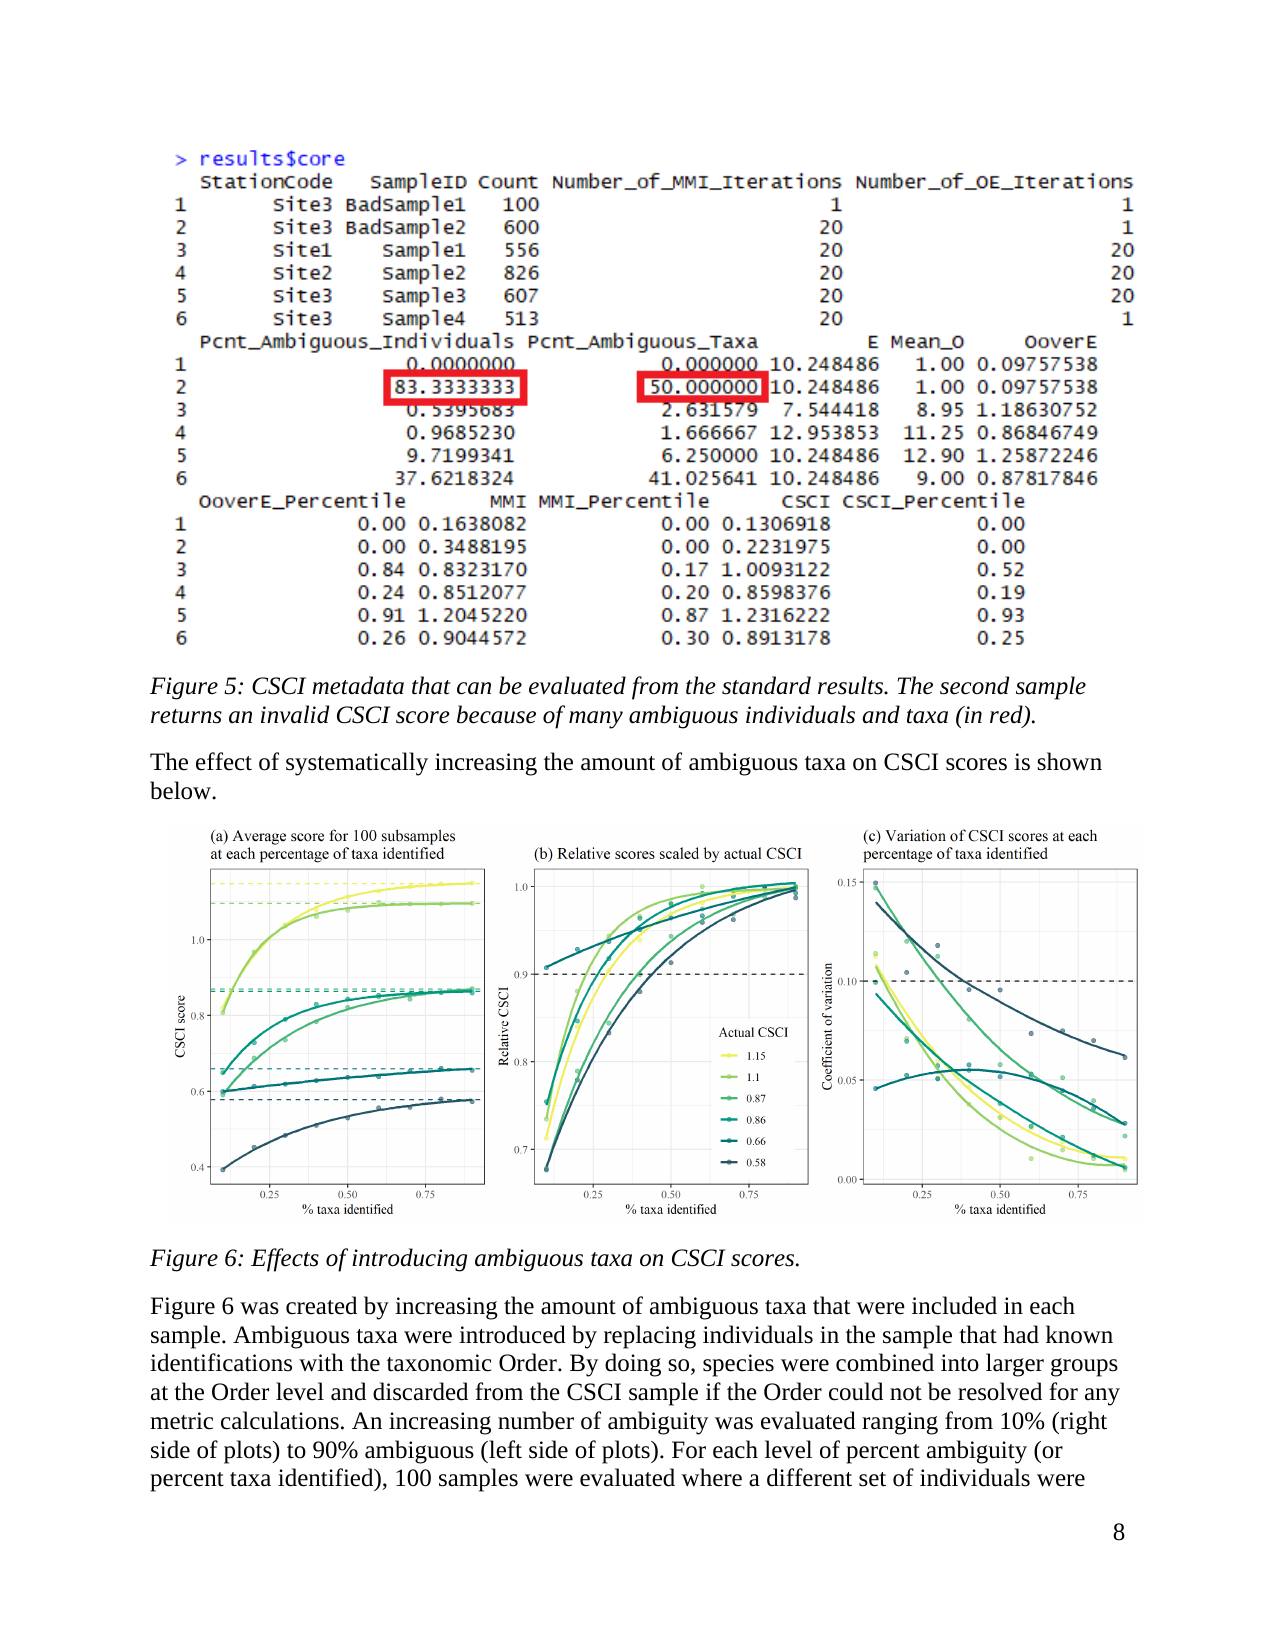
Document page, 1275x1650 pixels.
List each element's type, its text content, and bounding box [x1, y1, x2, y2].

text The effect of systematically increasing the amount of ambiguous taxa on CSCI scores is shown below. [150, 747, 1125, 805]
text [150, 1291, 1125, 1492]
text Figure 5: CSCI metadata that can be evaluated from the standard results. The second sample returns an invalid CSCI score because of many ambiguous individuals and taxa (in red). [150, 671, 1125, 729]
picture [168, 150, 1144, 651]
text Figure 6: Effects of introducing ambiguous taxa on CSCI scores. [150, 1243, 1125, 1272]
picture [168, 823, 1144, 1223]
